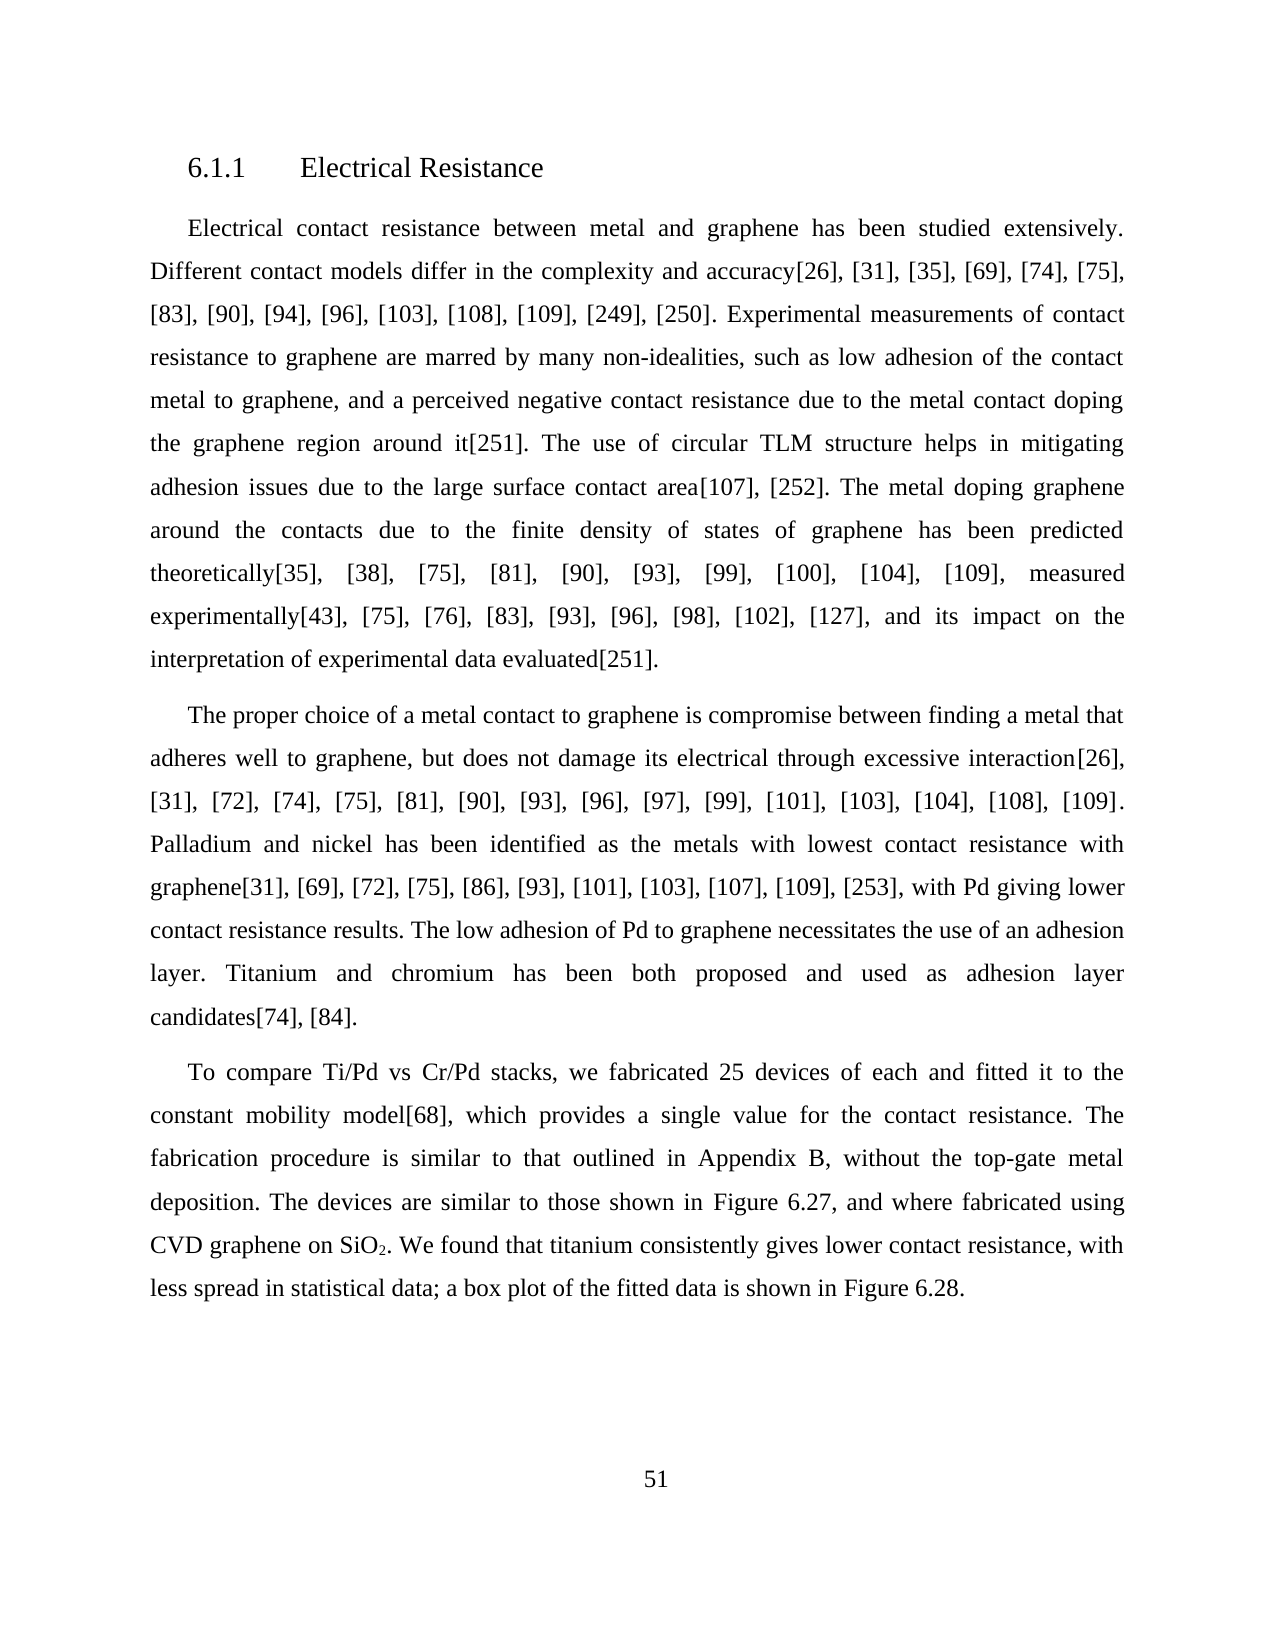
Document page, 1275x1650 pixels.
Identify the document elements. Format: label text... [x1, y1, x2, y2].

text The proper choice of a metal contact to graphene is compromise between finding a metal that adheres well to graphene, but does not damage its electrical through excessive interaction[26], [31], [72], [74], [75], [81], [90], [93], [96], [97], [99], [101], [103], [104], [108], [109]. Palladium and nickel has been identified as the metals with lowest contact resistance with graphene[31], [69], [72], [75], [86], [93], [101], [103], [107], [109], [253], with Pd giving lower contact resistance results. The low adhesion of Pd to graphene necessitates the use of an adhesion layer. Titanium and chromium has been both proposed and used as adhesion layer candidates[74], [84]. [150, 700, 1125, 1030]
text Electrical contact resistance between metal and graphene has been studied extensively. Different contact models differ in the complexity and accuracy[26], [31], [35], [69], [74], [75], [83], [90], [94], [96], [103], [108], [109], [249], [250]. Experimental measurements of contact resistance to graphene are marred by many non-idealities, such as low adhesion of the contact metal to graphene, and a perceived negative contact resistance due to the metal contact doping the graphene region around it[251]. The use of circular TLM structure helps in mitigating adhesion issues due to the large surface contact area[107], [252]. The metal doping graphene around the contacts due to the finite density of states of graphene has been predicted theoretically[35], [38], [75], [81], [90], [93], [99], [100], [104], [109], measured experimentally[43], [75], [76], [83], [93], [96], [98], [102], [127], and its impact on the interpretation of experimental data evaluated[251]. [150, 213, 1125, 673]
subtitle Electrical Resistance [187, 150, 1125, 183]
